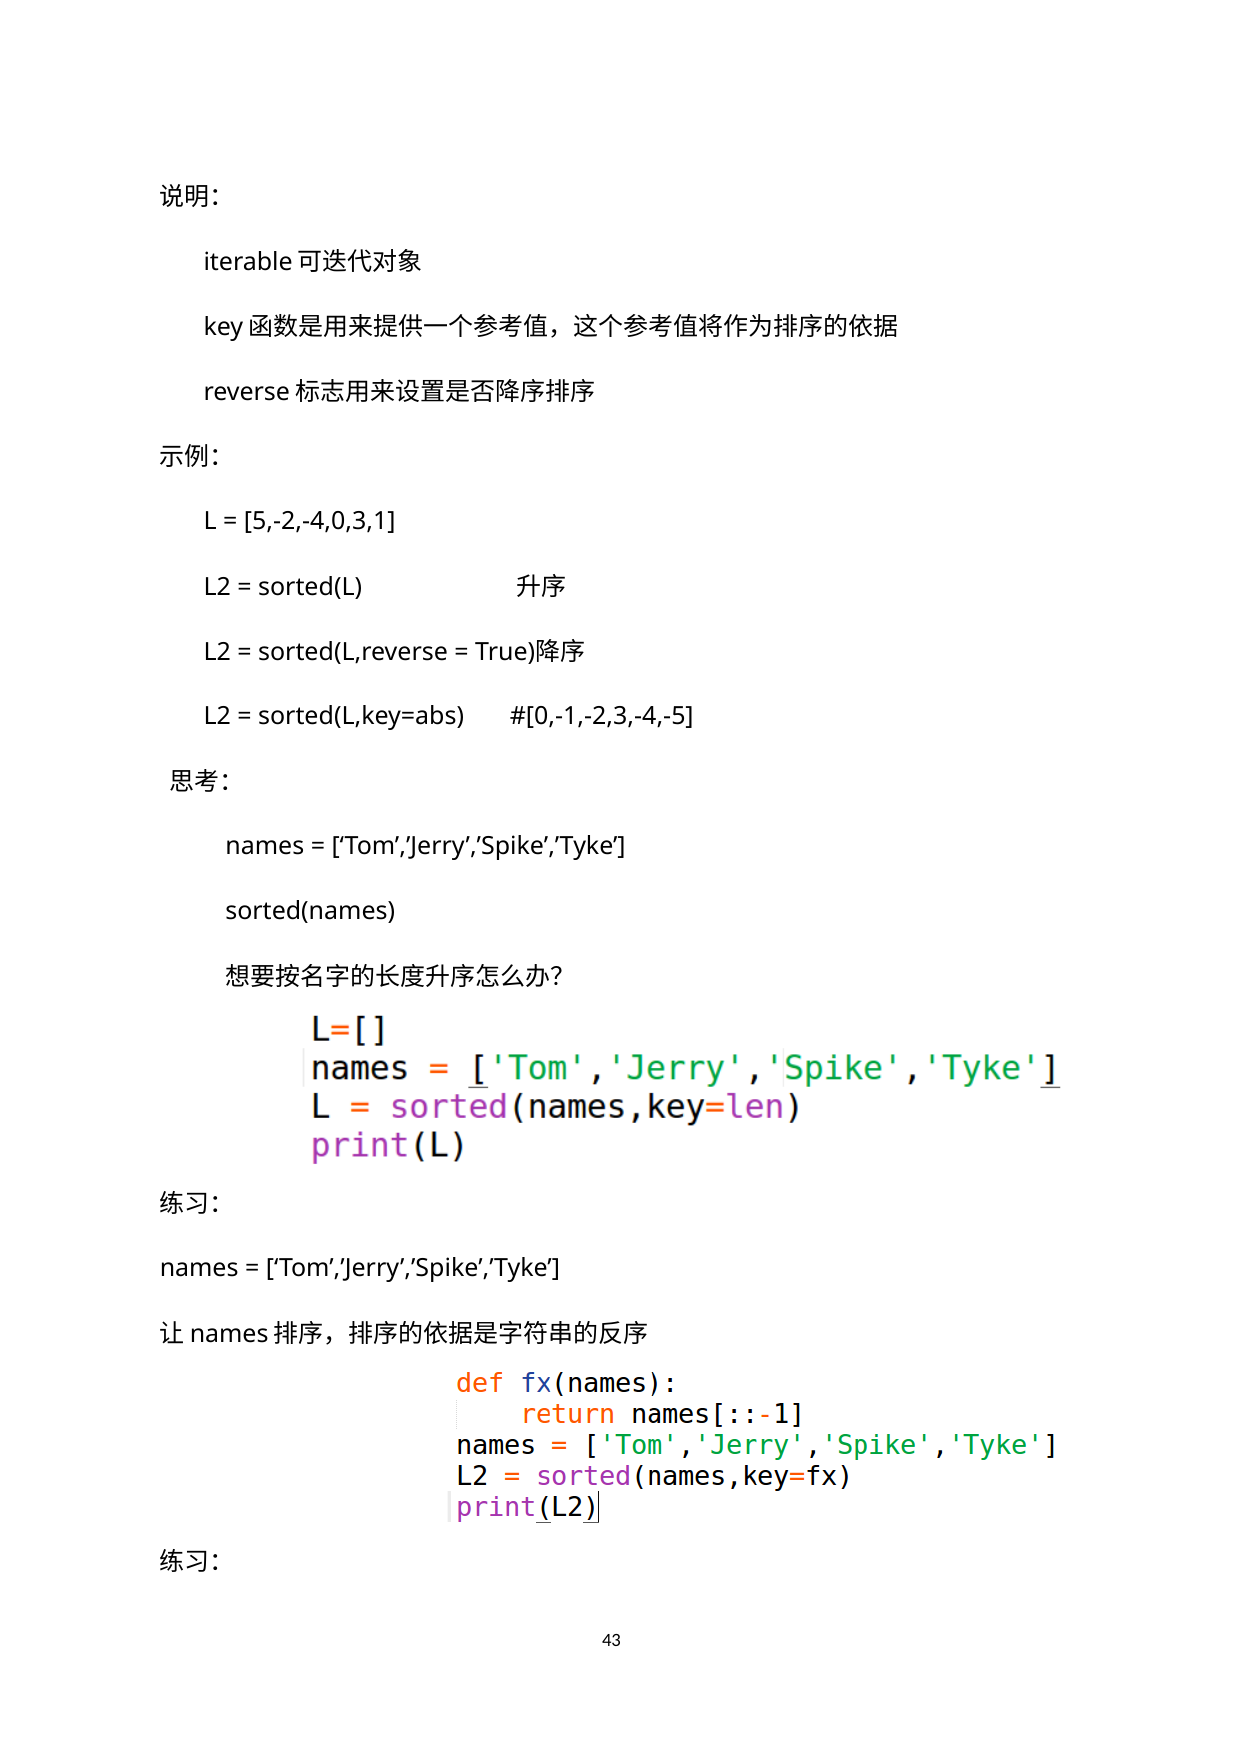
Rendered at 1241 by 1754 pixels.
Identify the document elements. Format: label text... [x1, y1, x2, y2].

text key函数是用来提供一个参考值，这个参考值将作为排序的依据 [203, 292, 1063, 357]
text reverse标志用来设置是否降序排序 [203, 357, 1063, 422]
text 练习： [159, 1169, 1063, 1234]
text L2 = sorted(L,key=abs) #[0,-1,-2,3,-4,-5] [203, 682, 1063, 747]
text names = [‘Tom’,’Jerry’,’Spike’,’Tyke’] [159, 1234, 1063, 1299]
text 思考： [159, 747, 1063, 812]
text L = [5,-2,-4,0,3,1] [203, 487, 1063, 552]
text 练习： [159, 1527, 1063, 1592]
text 让names排序，排序的依据是字符串的反序 [159, 1299, 1063, 1364]
text L2 = sorted(L,reverse = True)降序 [203, 617, 1063, 682]
picture [302, 1007, 1064, 1169]
text names = [‘Tom’,’Jerry’,’Spike’,’Tyke’] [225, 812, 1063, 877]
text iterable可迭代对象 [203, 227, 1063, 292]
text L2 = sorted(L) 升序 [203, 552, 1063, 617]
text 说明： [159, 162, 1063, 227]
text sorted(names) [225, 877, 1063, 942]
text 想要按名字的长度升序怎么办？ [225, 942, 1063, 1007]
picture [447, 1364, 1064, 1524]
text 示例： [159, 422, 1063, 487]
